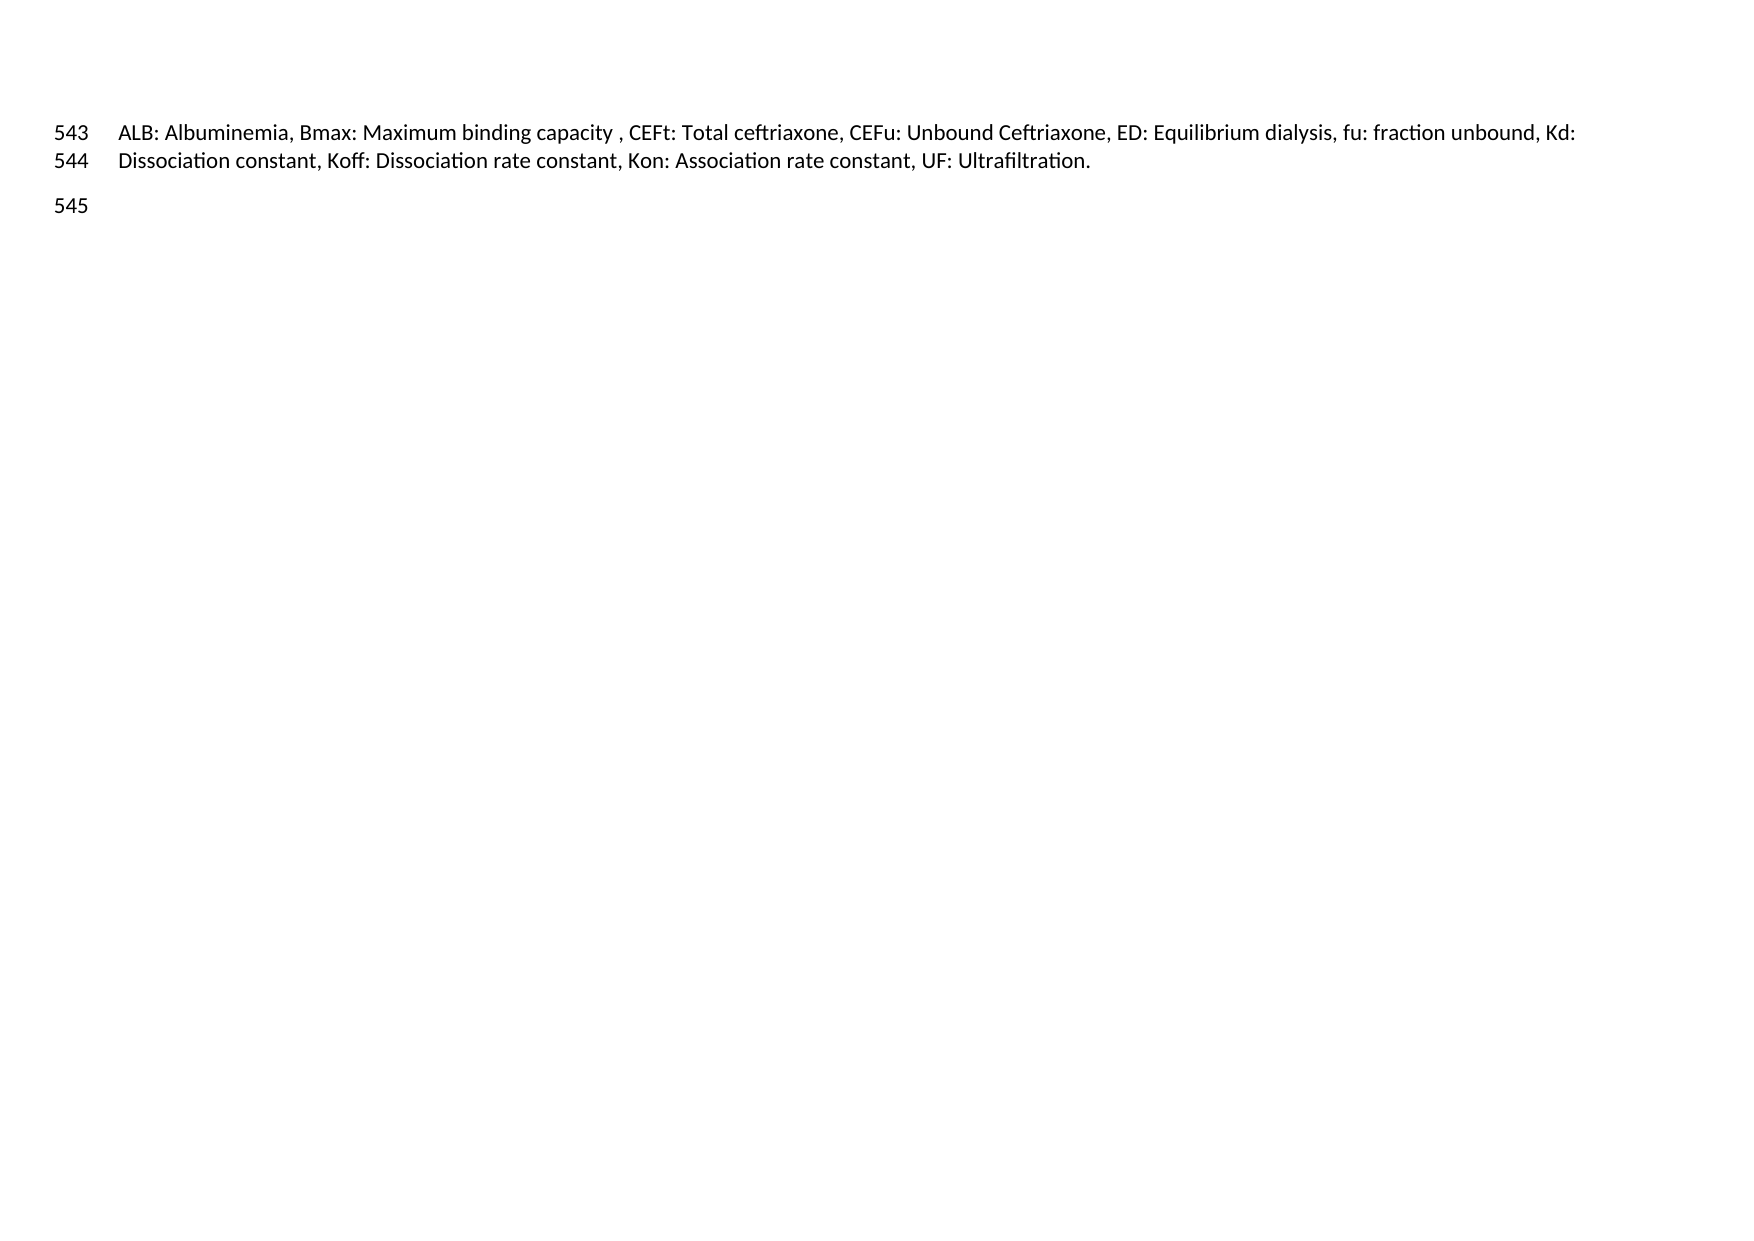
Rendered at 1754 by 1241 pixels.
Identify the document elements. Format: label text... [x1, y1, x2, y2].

text ALB: Albuminemia, Bmax: Maximum binding capacity , CEFt: Total ceftriaxone, CEFu: Unbound Ceftriaxone, ED: Equilibrium dialysis, fu: fraction unbound, Kd: Dissociation constant, Koff: Dissociation rate constant, Kon: Association rate constant, UF: Ultrafiltration. [118, 118, 1636, 174]
